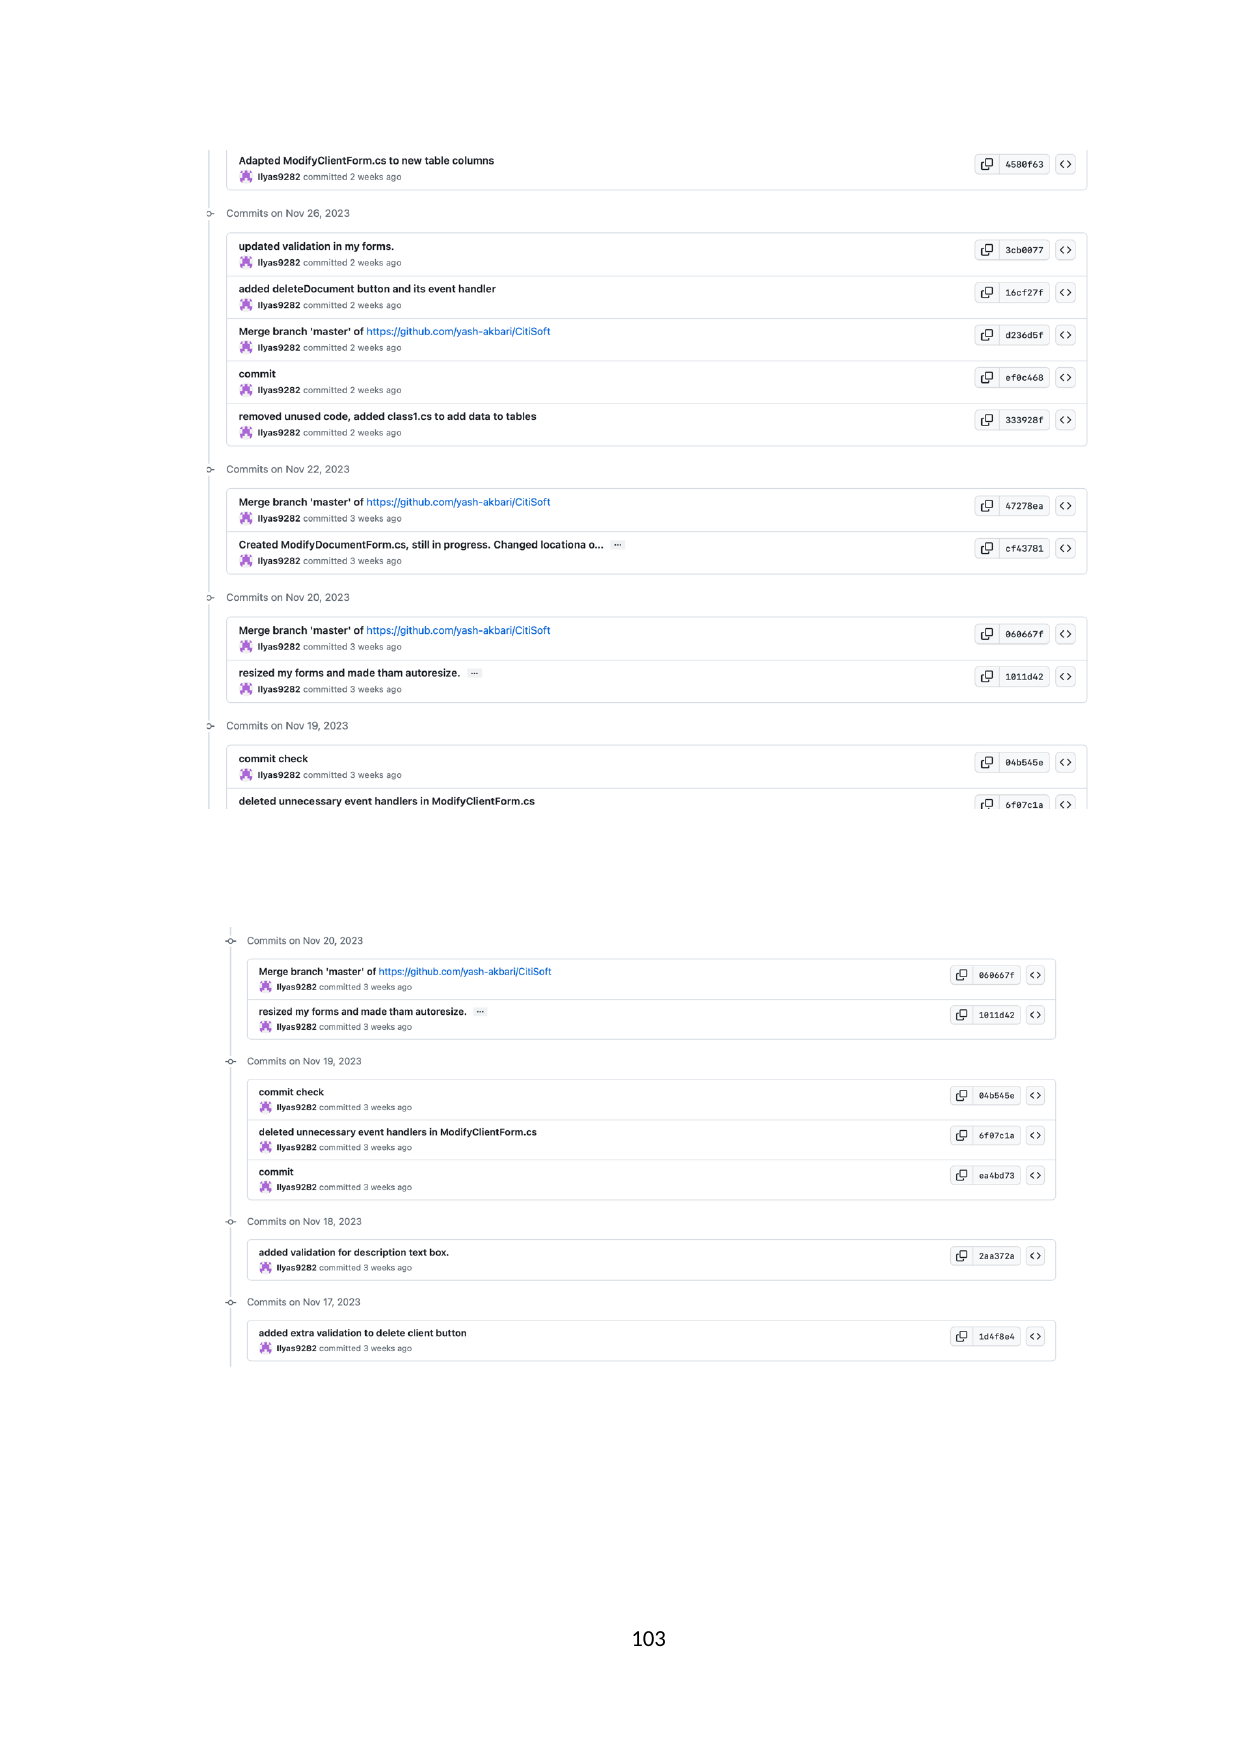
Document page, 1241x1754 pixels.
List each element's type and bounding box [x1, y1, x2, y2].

picture [206, 927, 1091, 1372]
picture [206, 150, 1091, 809]
